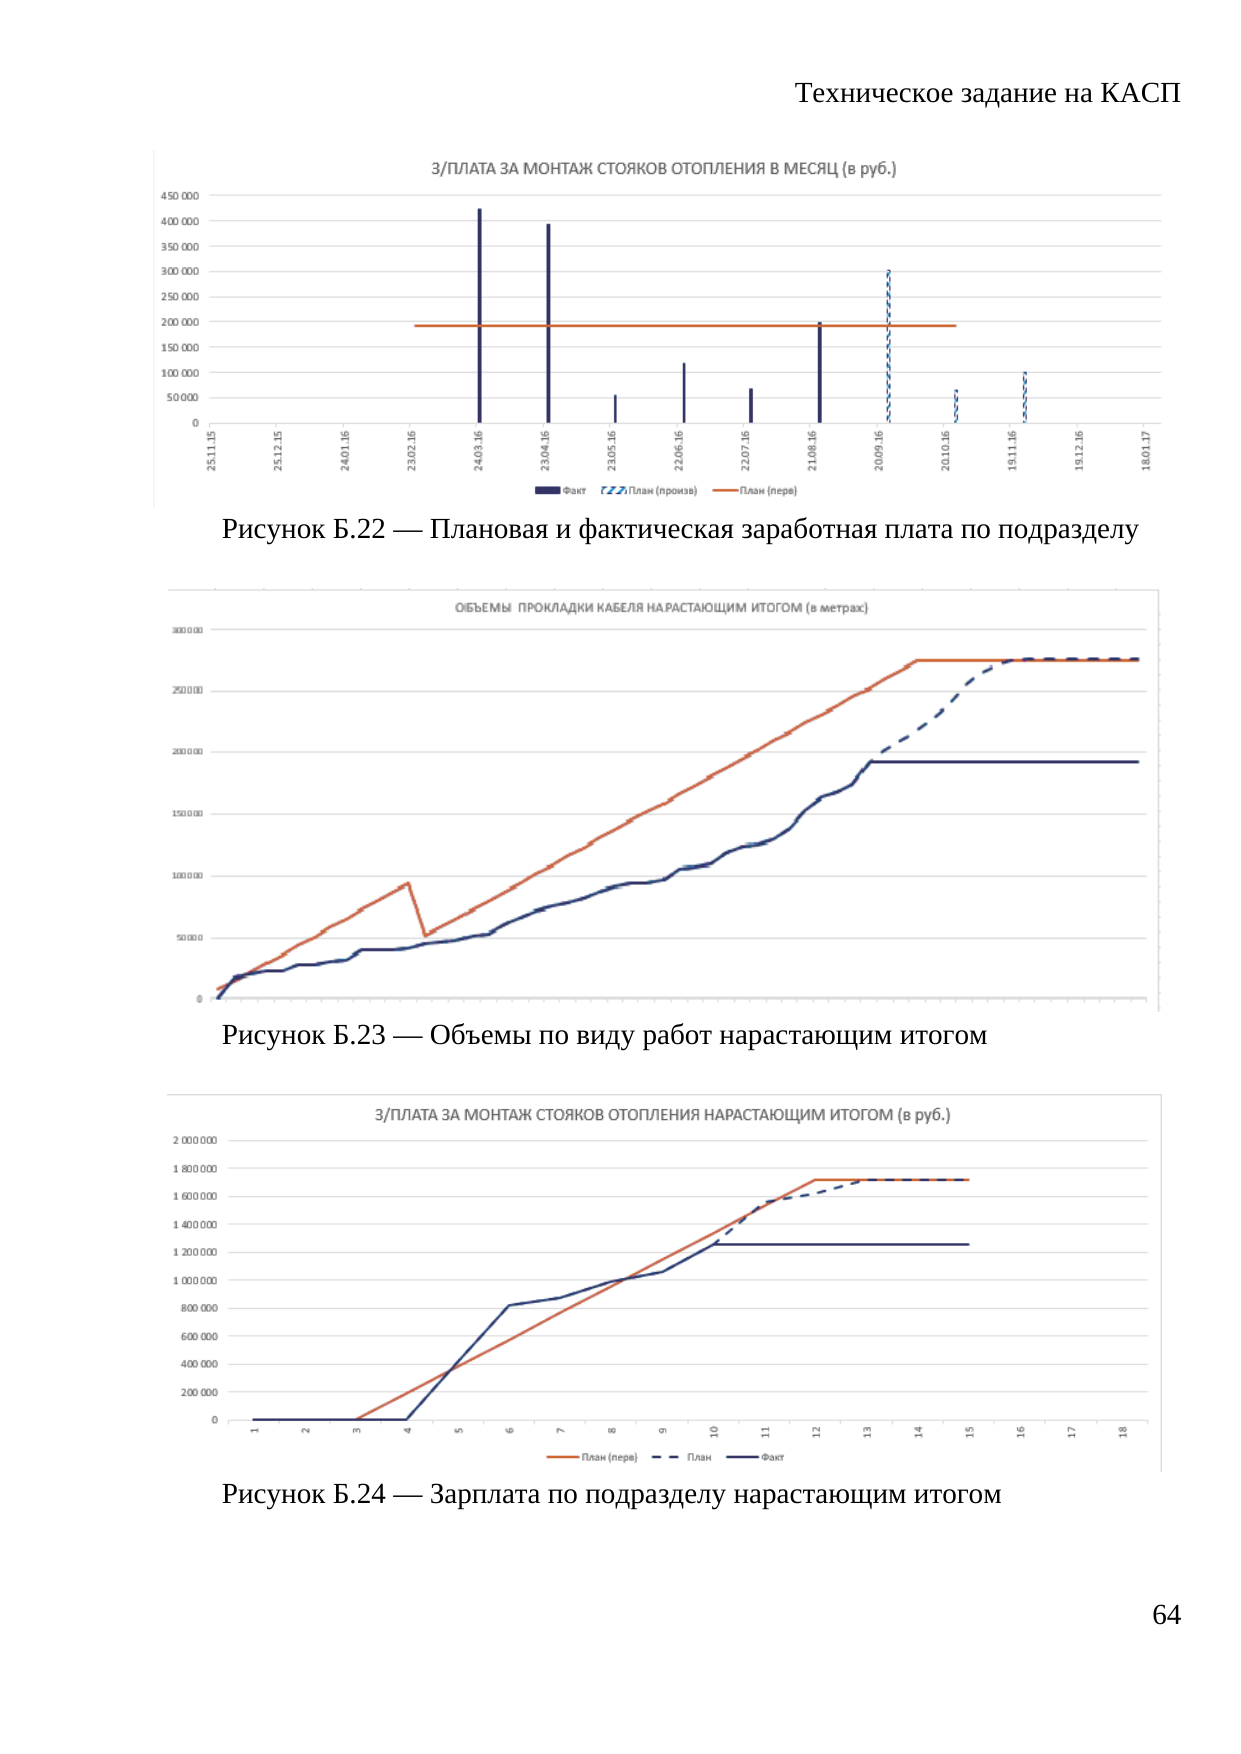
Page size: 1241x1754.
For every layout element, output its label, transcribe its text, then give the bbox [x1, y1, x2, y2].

text Рисунок Б.22 — Плановая и фактическая заработная плата по подразделу [148, 511, 1181, 545]
text Рисунок Б.23 — Объемы по виду работ нарастающим итогом [148, 1017, 1181, 1051]
picture [166, 1094, 1162, 1472]
text Рисунок Б.24 — Зарплата по подразделу нарастающим итогом [148, 1477, 1181, 1510]
picture [168, 588, 1161, 1012]
picture [153, 150, 1176, 507]
